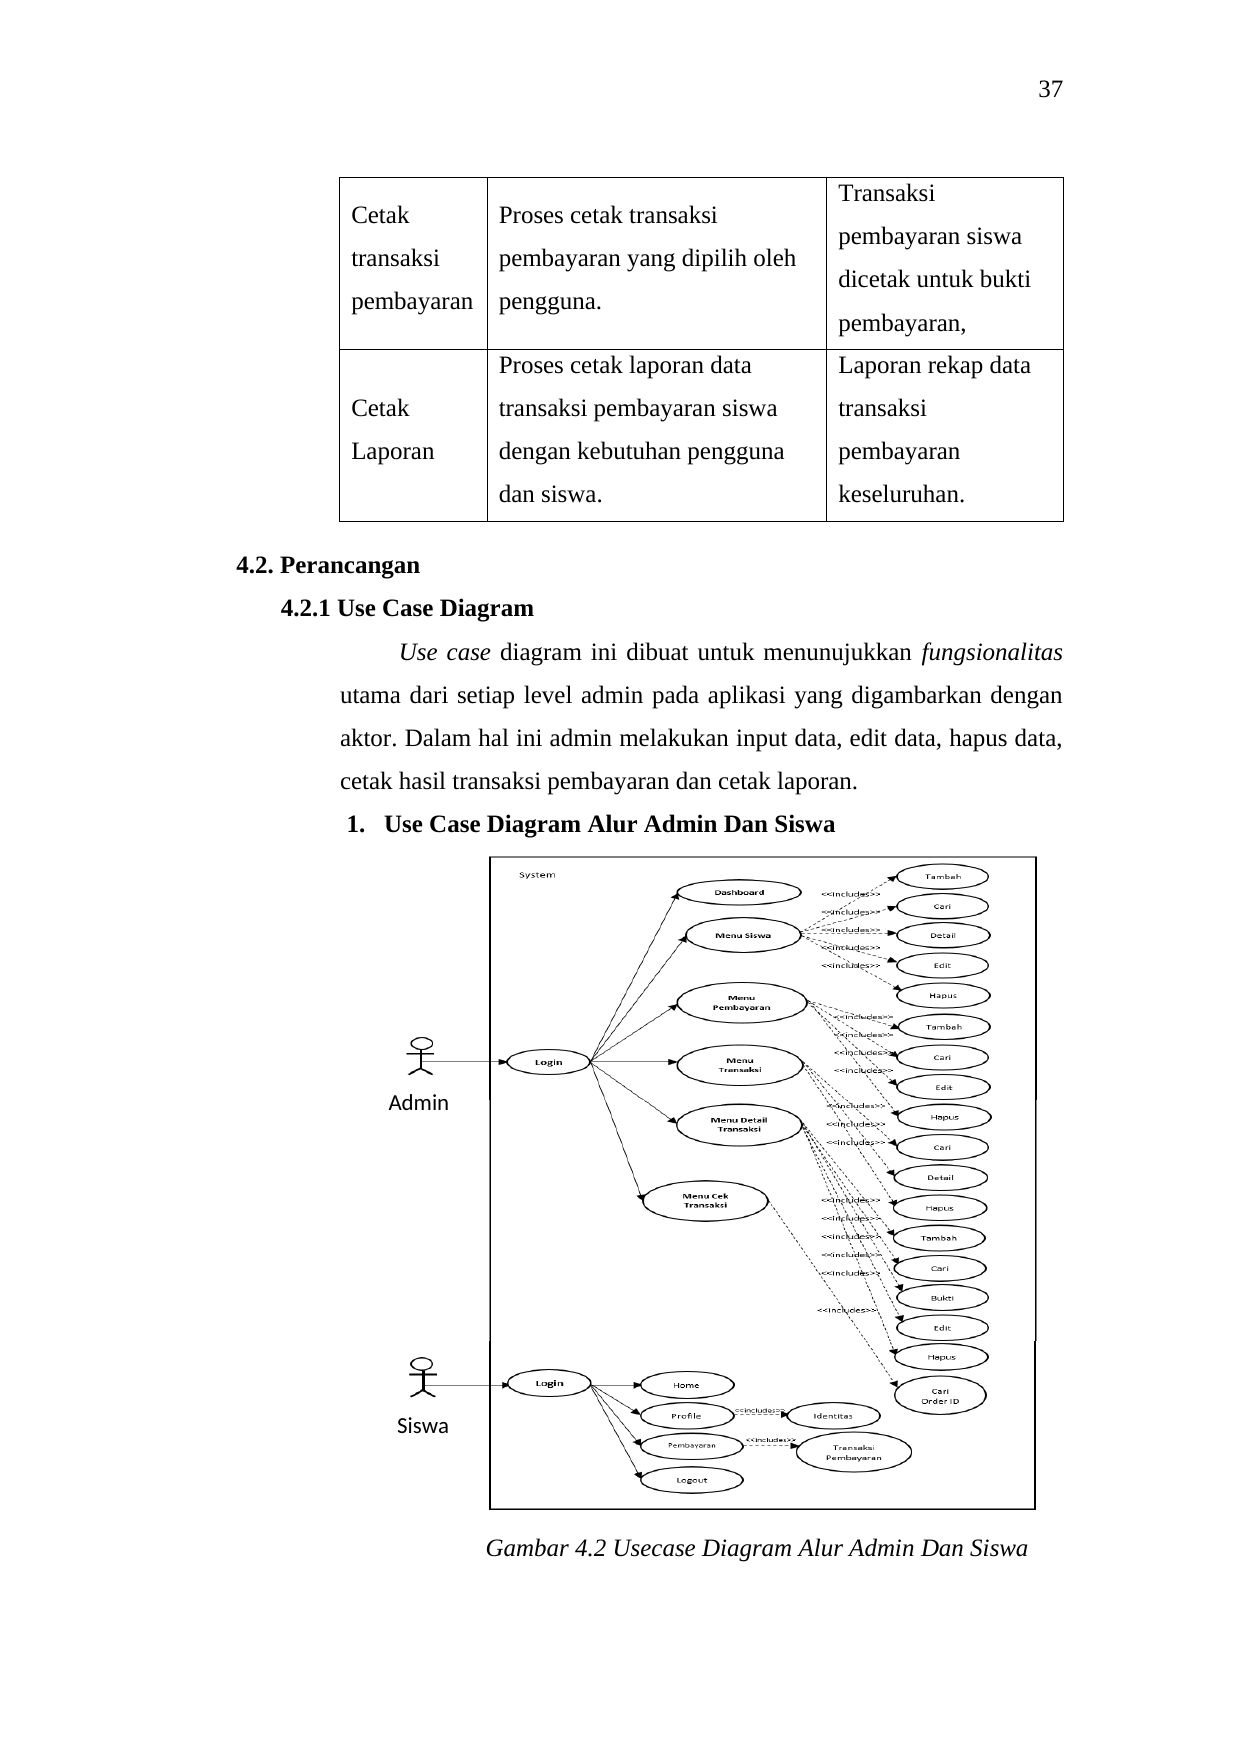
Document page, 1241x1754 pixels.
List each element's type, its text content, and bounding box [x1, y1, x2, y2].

list Use Case Diagram Alur Admin Dan Siswa [346, 809, 1063, 838]
table_cell Laporan rekap data transaksi pembayaran keseluruhan. [827, 350, 1063, 521]
table_cell Cetak transaksi pembayaran [340, 178, 487, 349]
table_cell Cetak Laporan [340, 350, 487, 521]
table_cell Proses cetak transaksi pembayaran yang dipilih oleh pengguna. [488, 178, 826, 349]
text Gambar 4.2 Usecase Diagram Alur Admin Dan Siswa [428, 1533, 1063, 1562]
text Use case diagram ini dibuat untuk menunujukkan fungsionalitas utama dari setiap level admin pada aplikasi yang digambarkan dengan aktor. Dalam hal ini admin melakukan input data, edit data, hapus data, cetak hasil transaksi pembayaran dan cetak laporan. [340, 637, 1063, 795]
table_cell Proses cetak laporan data transaksi pembayaran siswa dengan kebutuhan pengguna dan siswa. [488, 350, 826, 521]
table_cell Transaksi pembayaran siswa dicetak untuk bukti pembayaran, [827, 178, 1063, 349]
text 4.2.1 Use Case Diagram [281, 593, 1063, 622]
picture [390, 851, 1061, 1523]
text 4.2. Perancangan [236, 550, 1063, 579]
